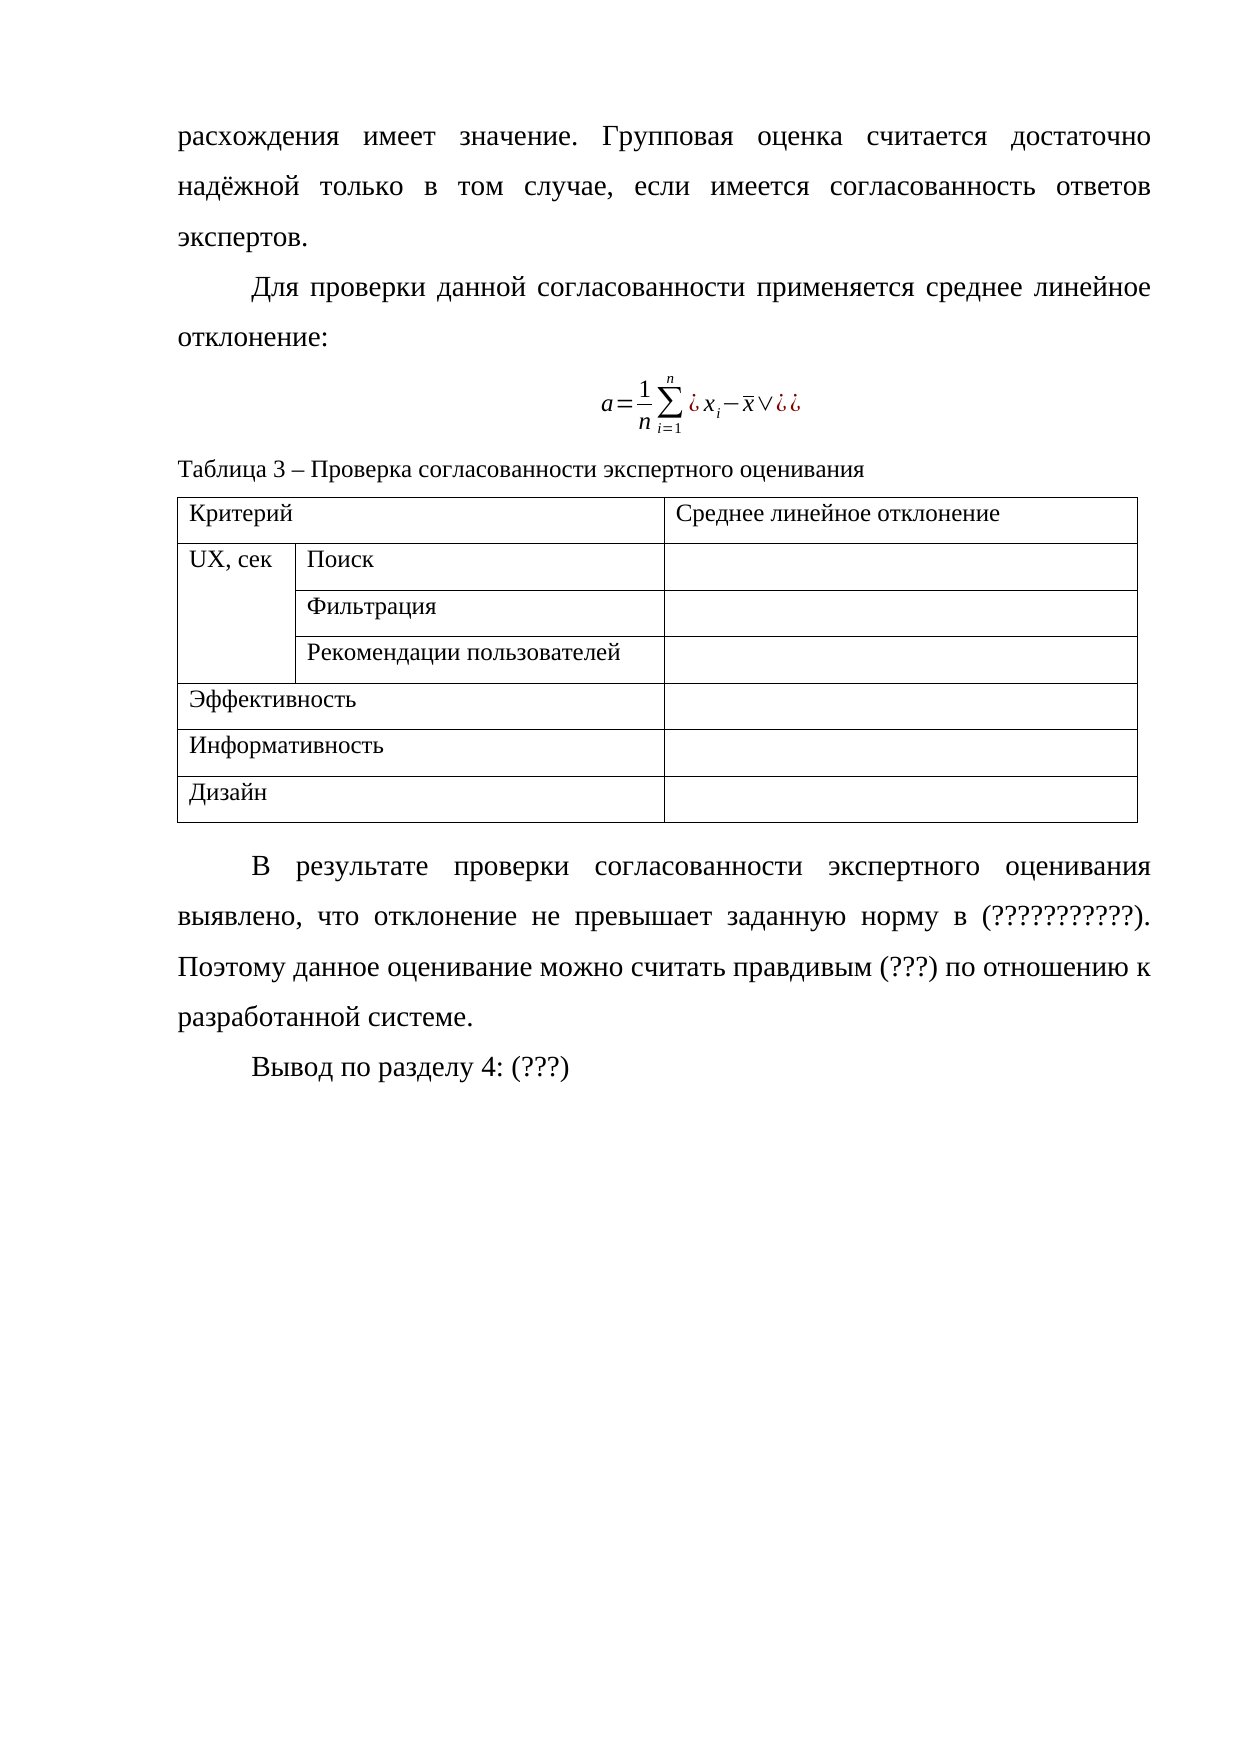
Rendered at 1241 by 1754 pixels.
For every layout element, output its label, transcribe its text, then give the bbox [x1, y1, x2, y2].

text Вывод по разделу 4: (???) [177, 1049, 1152, 1083]
table_cell [665, 637, 1137, 683]
table_header Среднее линейное отклонение [665, 498, 1137, 543]
table_cell [665, 591, 1137, 636]
table_cell [665, 684, 1137, 729]
table_cell Фильтрация [296, 591, 664, 636]
table_cell UX, сек [178, 544, 295, 683]
text Таблица 3 – Проверка согласованности экспертного оценивания [177, 454, 1152, 482]
table_cell [665, 544, 1137, 590]
text Для проверки данной согласованности применяется среднее линейное отклонение: [177, 269, 1152, 353]
table_header Критерий [178, 498, 664, 543]
table_cell Информативность [178, 730, 664, 776]
table_cell Рекомендации пользователей [296, 637, 664, 683]
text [177, 118, 1152, 252]
table_cell Эффективность [178, 684, 664, 729]
table_cell Поиск [296, 544, 664, 590]
table_cell [665, 730, 1137, 776]
table_cell [665, 777, 1137, 822]
text В результате проверки согласованности экспертного оценивания выявлено, что отклонение не превышает заданную норму в (???????????). Поэтому данное оценивание можно считать правдивым (???) по отношению к разработанной системе. [177, 848, 1152, 1033]
table_cell Дизайн [178, 777, 664, 822]
